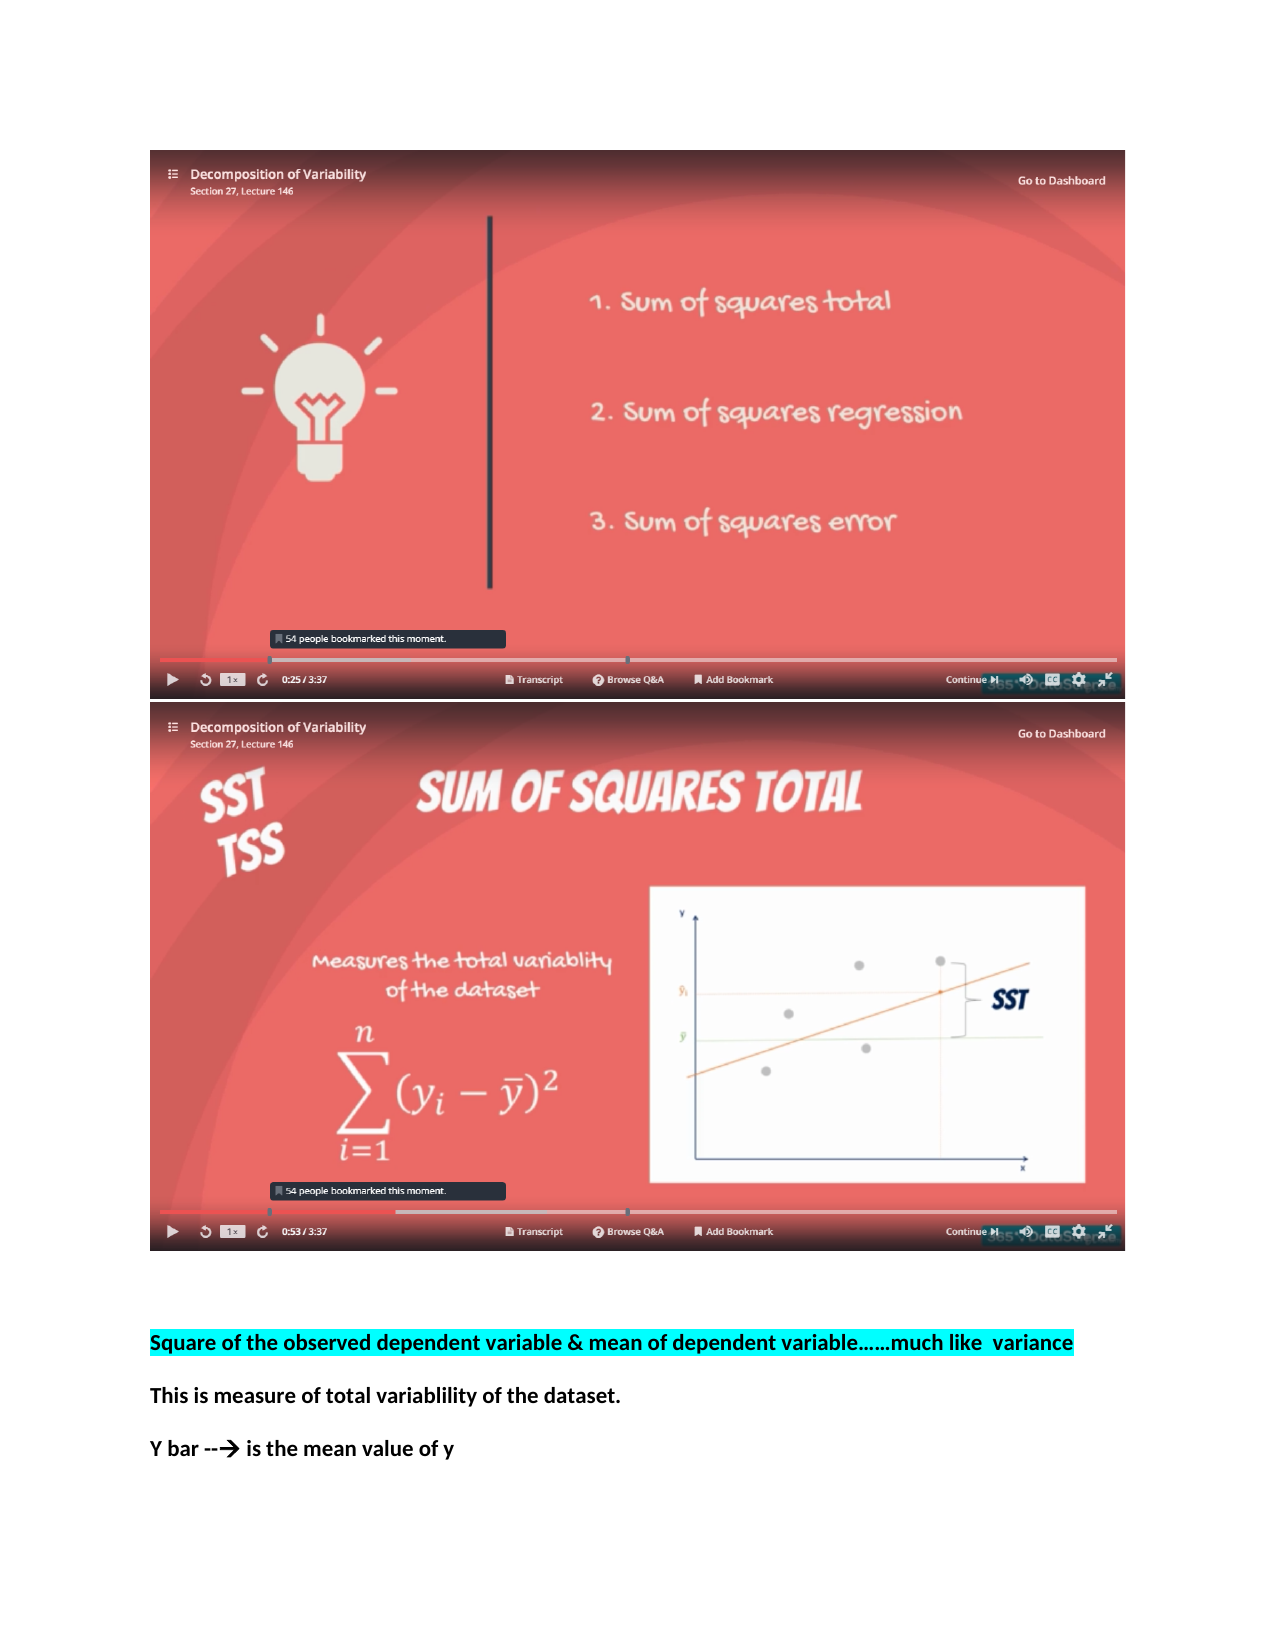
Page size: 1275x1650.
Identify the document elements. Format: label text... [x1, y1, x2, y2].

picture [150, 150, 1125, 699]
text Y bar -- is the mean value of y [150, 1434, 1125, 1462]
text This is measure of total variablility of the dataset. [150, 1381, 1125, 1409]
text Square of the observed dependent variable & mean of dependent variable……much like variance [150, 1328, 1125, 1356]
picture [150, 702, 1125, 1251]
